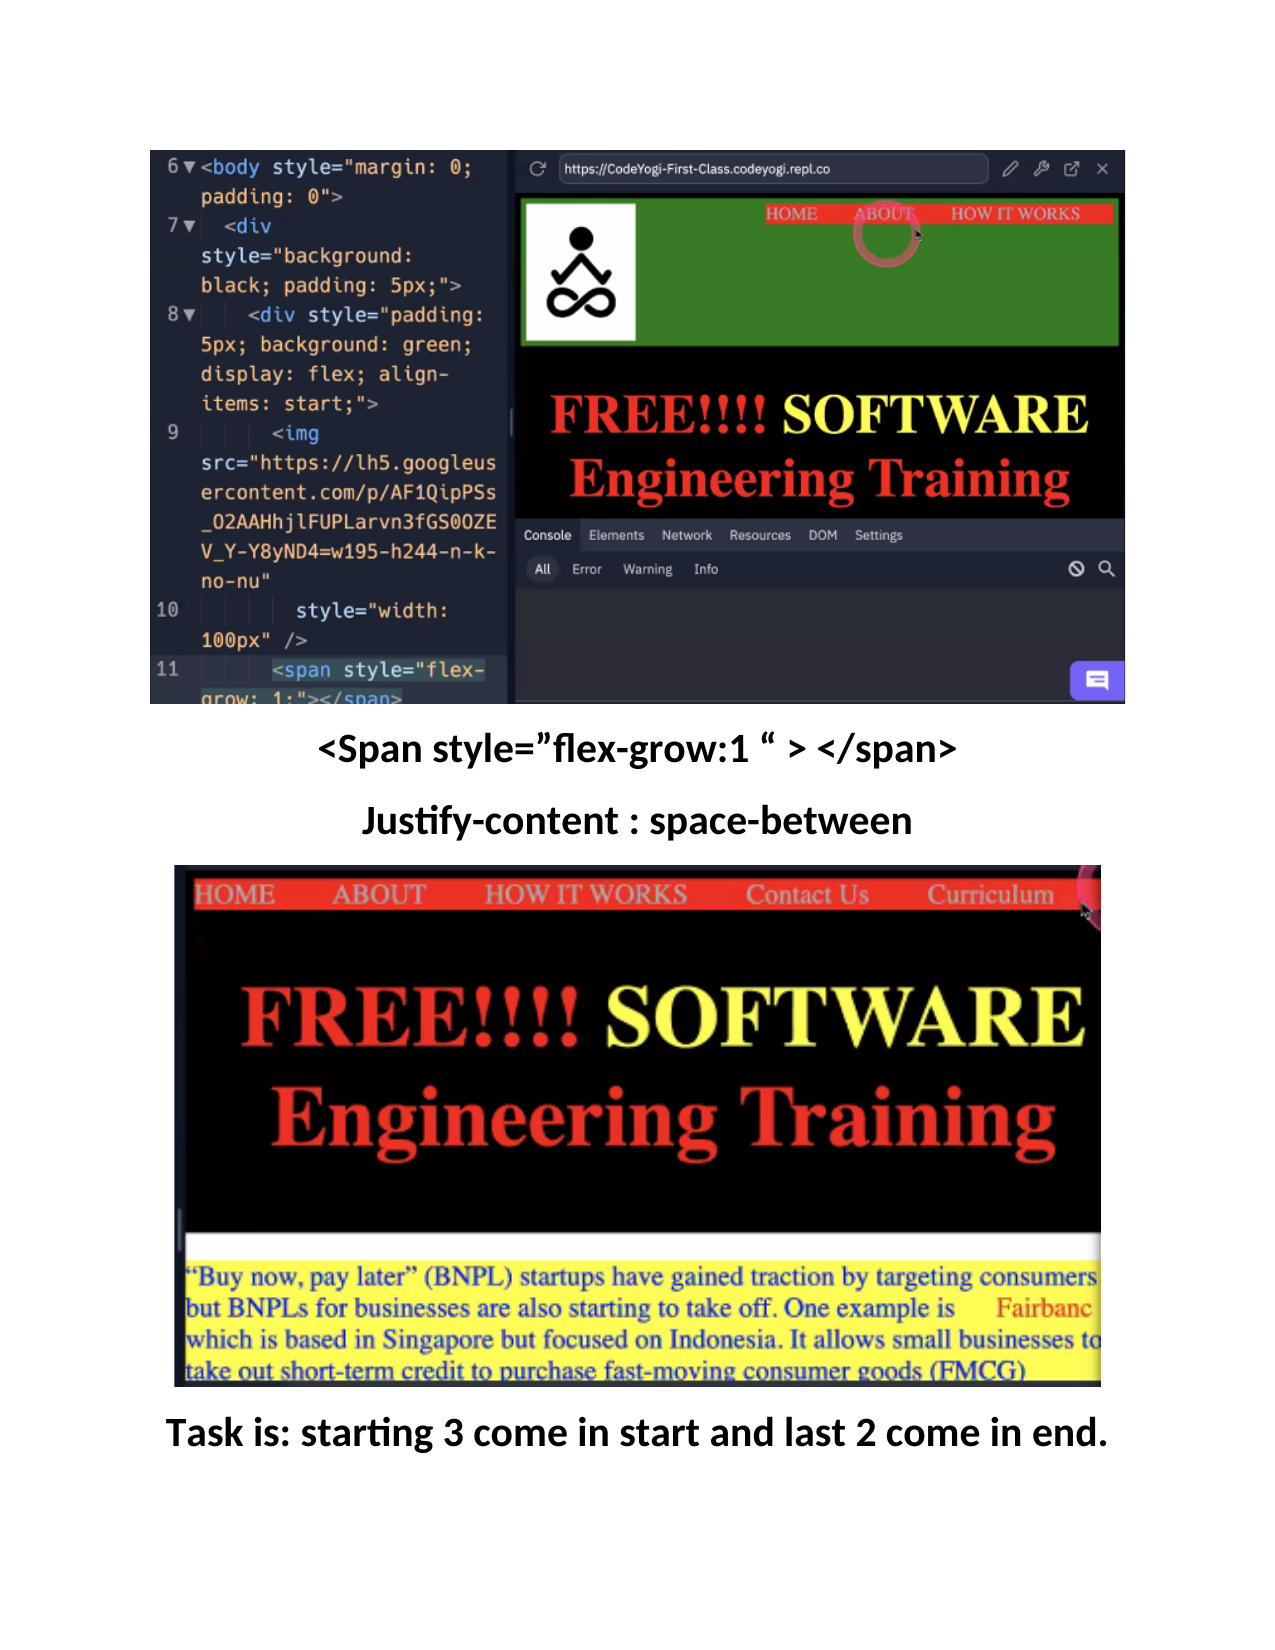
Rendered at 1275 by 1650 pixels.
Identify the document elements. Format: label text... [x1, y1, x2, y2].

picture [174, 865, 1101, 1387]
picture [150, 150, 1125, 704]
text Justify-content : space-between [150, 794, 1125, 845]
text <Span style=”flex-grow:1 “ > </span> [150, 722, 1125, 773]
text Task is: starting 3 come in start and last 2 come in end. [150, 1406, 1125, 1457]
